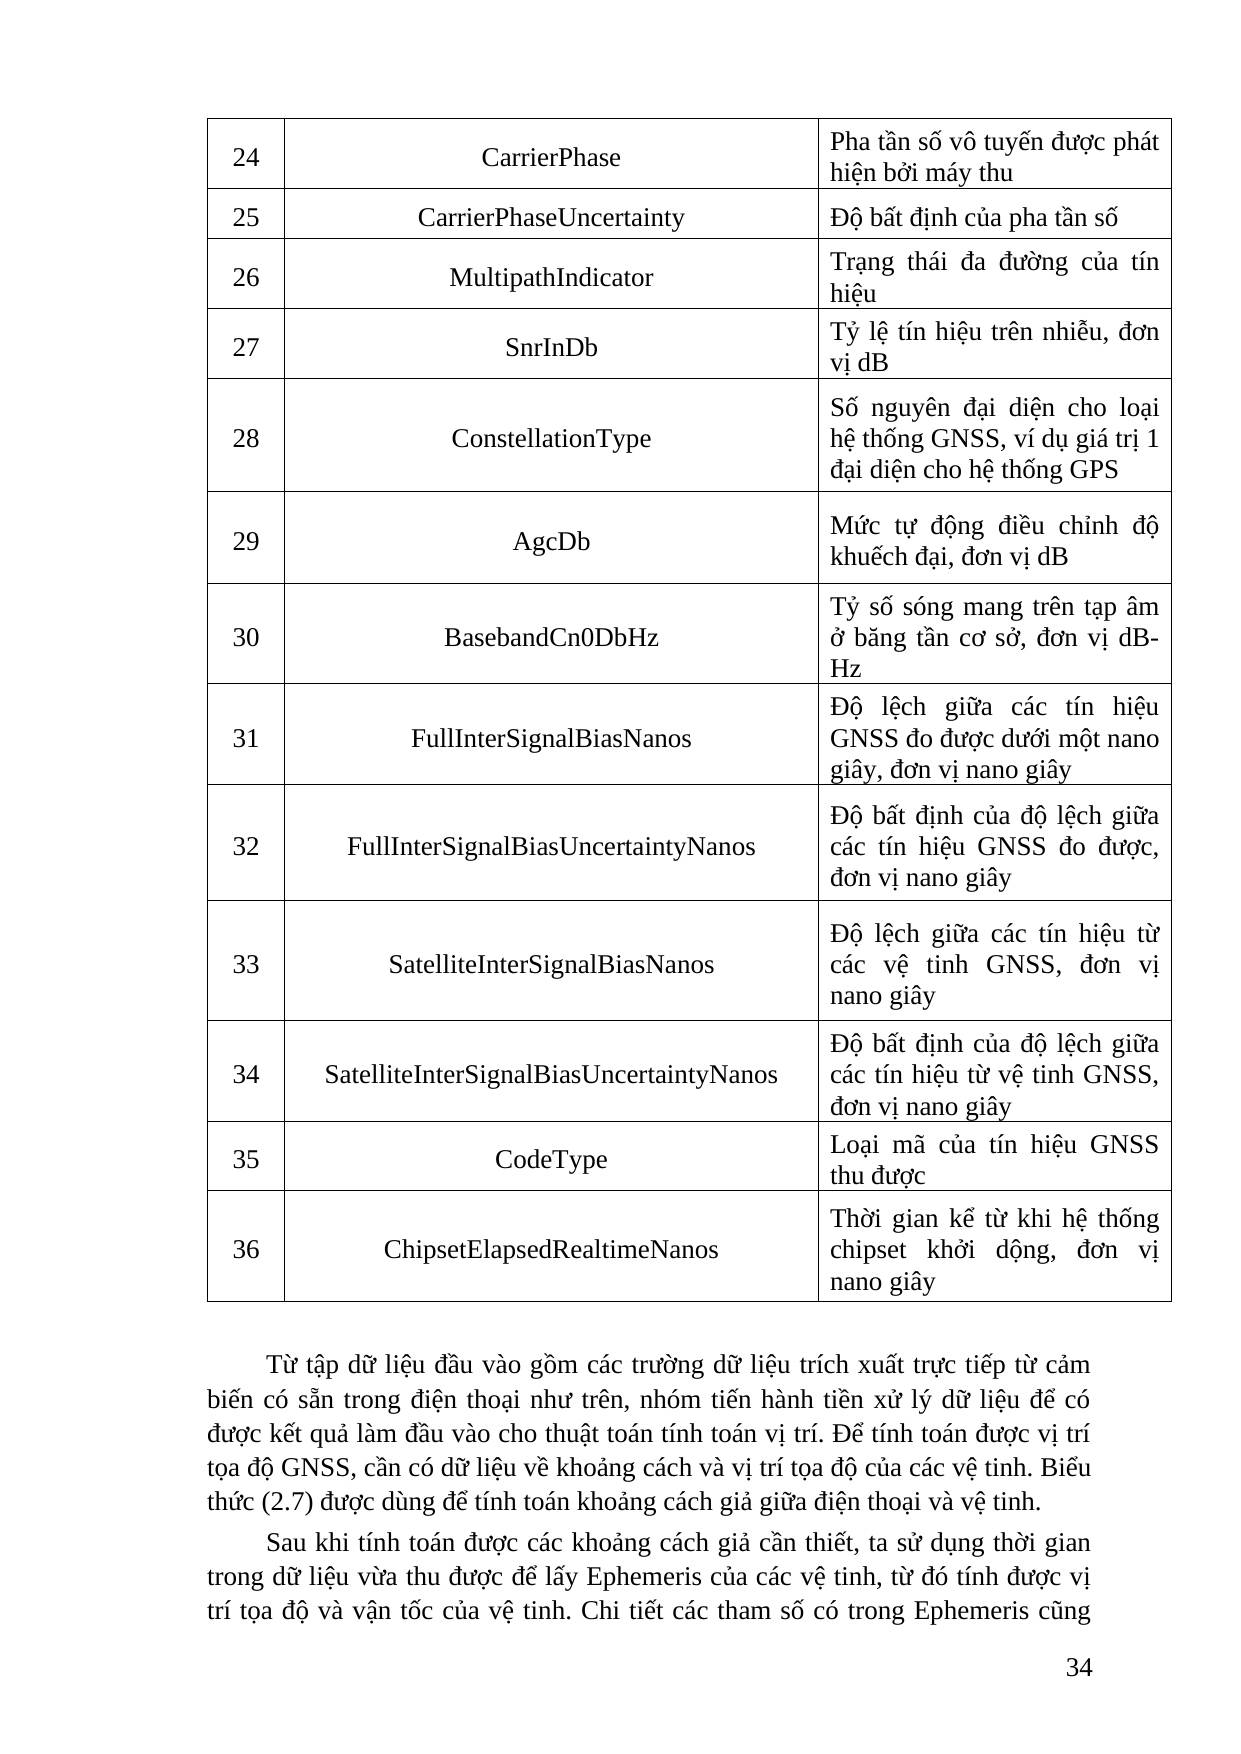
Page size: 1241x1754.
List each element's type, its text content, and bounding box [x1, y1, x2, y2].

table_cell 30 [208, 584, 284, 683]
table_cell FullInterSignalBiasNanos [285, 684, 818, 784]
table_cell 29 [208, 492, 284, 582]
table_cell 32 [208, 785, 284, 900]
table_cell 34 [208, 1021, 284, 1121]
table_cell Loại mã của tín hiệu GNSS thu được [819, 1122, 1171, 1190]
table_cell 27 [208, 309, 284, 377]
table_cell SatelliteInterSignalBiasUncertaintyNanos [285, 1021, 818, 1121]
table_cell Thời gian kể từ khi hệ thống chipset khởi dộng, đơn vị nano giây [819, 1191, 1171, 1301]
table_cell 24 [208, 119, 284, 188]
table_cell CodeType [285, 1122, 818, 1190]
table_cell Độ lệch giữa các tín hiệu từ các vệ tinh GNSS, đơn vị nano giây [819, 901, 1171, 1020]
table_cell FullInterSignalBiasUncertaintyNanos [285, 785, 818, 900]
table_cell 35 [208, 1122, 284, 1190]
table_cell SnrInDb [285, 309, 818, 377]
table_cell Độ bất định của độ lệch giữa các tín hiệu từ vệ tinh GNSS, đơn vị nano giây [819, 1021, 1171, 1121]
table_cell MultipathIndicator [285, 239, 818, 308]
table_cell AgcDb [285, 492, 818, 582]
table_cell Số nguyên đại diện cho loại hệ thống GNSS, ví dụ giá trị 1 đại diện cho hệ thống GPS [819, 379, 1171, 491]
table_cell CarrierPhaseUncertainty [285, 189, 818, 238]
text Từ tập dữ liệu đầu vào gồm các trường dữ liệu trích xuất trực tiếp từ cảm biến có sẵn trong điện thoại như trên, nhóm tiến hành tiền xử lý dữ liệu để có được kết quả làm đầu vào cho thuật toán tính toán vị trí. Để tính toán được vị trí tọa độ GNSS, cần có dữ liệu về khoảng cách và vị trí tọa độ của các vệ tinh. Biểu thức (2.7) được dùng để tính toán khoảng cách giả giữa điện thoại và vệ tinh. [207, 1348, 1092, 1516]
table_cell 36 [208, 1191, 284, 1301]
table_cell ConstellationType [285, 379, 818, 491]
table_cell Mức tự động điều chỉnh độ khuếch đại, đơn vị dB [819, 492, 1171, 582]
table_cell Độ bất định của độ lệch giữa các tín hiệu GNSS đo được, đơn vị nano giây [819, 785, 1171, 900]
table_cell 28 [208, 379, 284, 491]
table_cell Pha tần số vô tuyến được phát hiện bởi máy thu [819, 119, 1171, 188]
table_cell 33 [208, 901, 284, 1020]
table_cell 31 [208, 684, 284, 784]
table_cell 25 [208, 189, 284, 238]
table_cell CarrierPhase [285, 119, 818, 188]
table_cell BasebandCn0DbHz [285, 584, 818, 683]
table_cell ChipsetElapsedRealtimeNanos [285, 1191, 818, 1301]
table_cell Tỷ số sóng mang trên tạp âm ở băng tần cơ sở, đơn vị dB-Hz [819, 584, 1171, 683]
table_cell 26 [208, 239, 284, 308]
table_cell Trạng thái đa đường của tín hiệu [819, 239, 1171, 308]
table_cell Độ lệch giữa các tín hiệu GNSS đo được dưới một nano giây, đơn vị nano giây [819, 684, 1171, 784]
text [207, 1526, 1092, 1625]
table_cell Tỷ lệ tín hiệu trên nhiễu, đơn vị dB [819, 309, 1171, 377]
table_cell SatelliteInterSignalBiasNanos [285, 901, 818, 1020]
table_cell Độ bất định của pha tần số [819, 189, 1171, 238]
